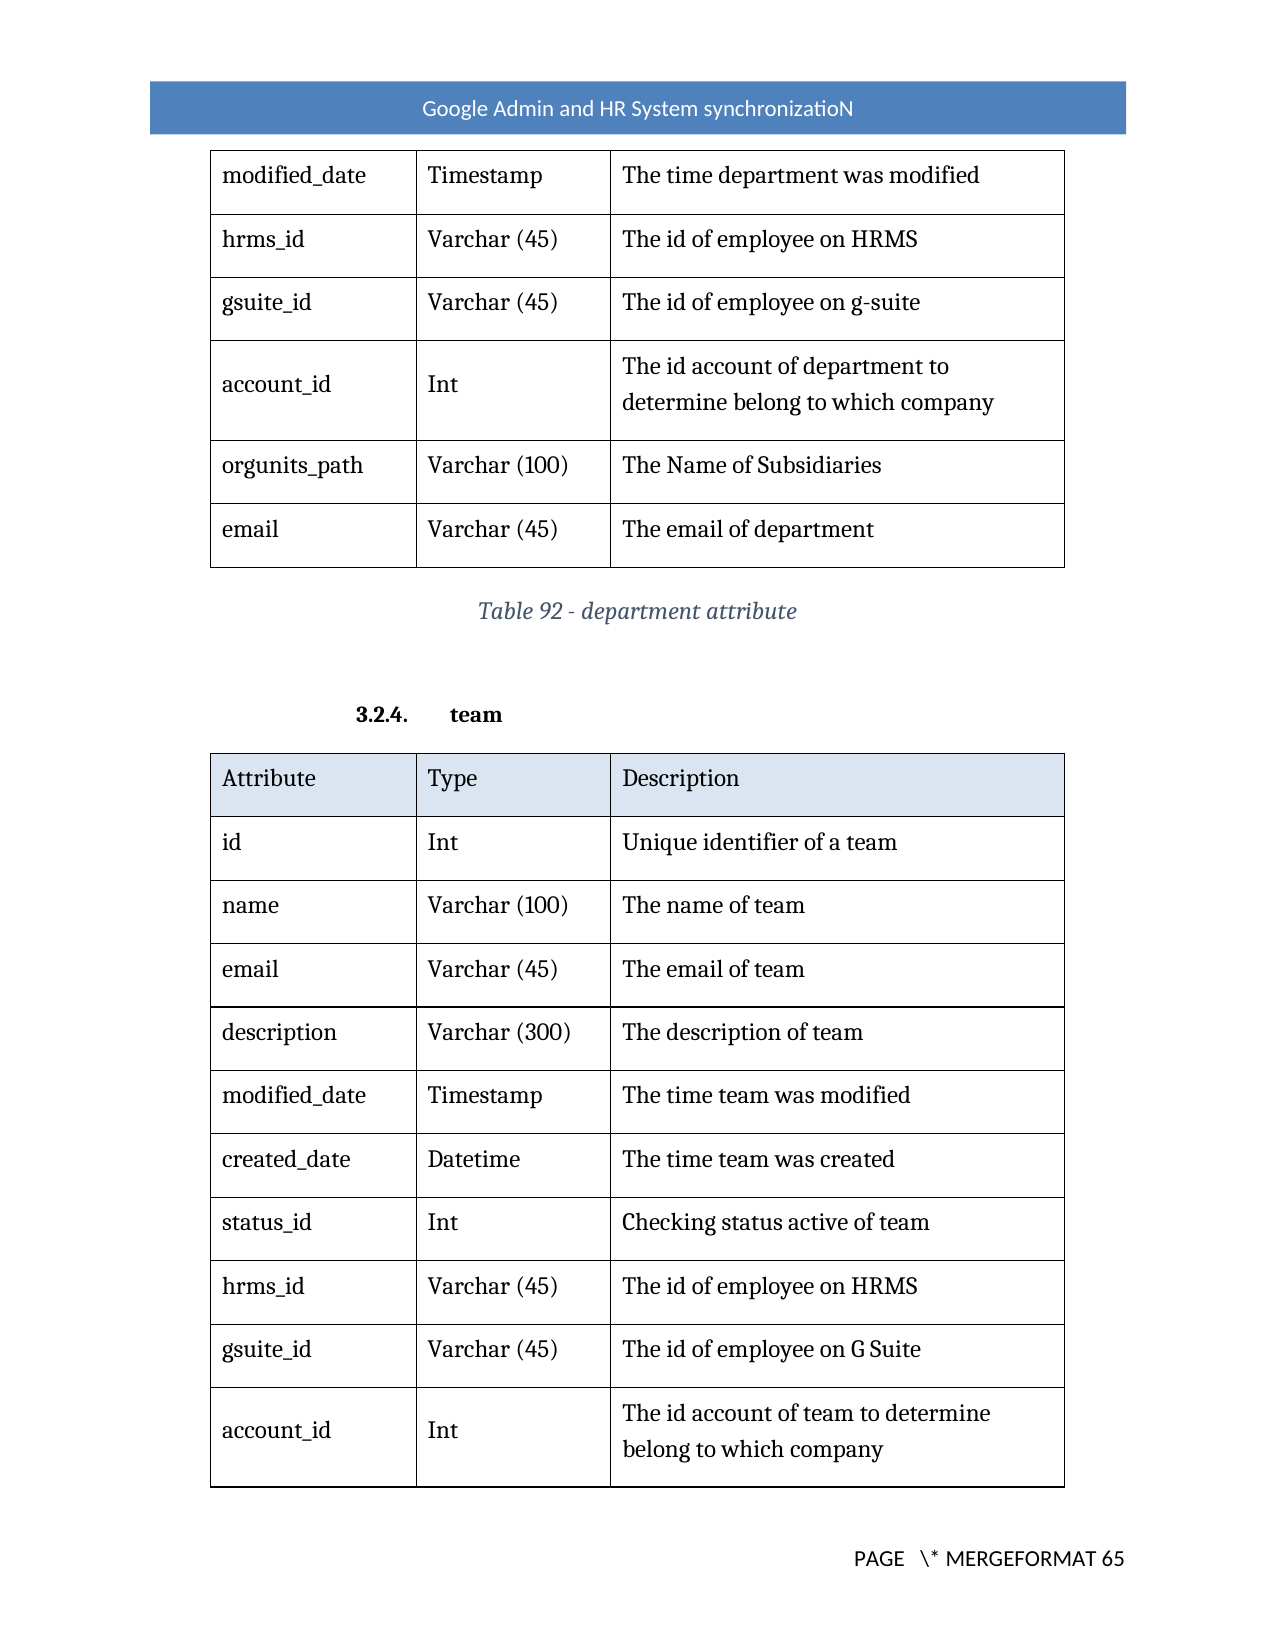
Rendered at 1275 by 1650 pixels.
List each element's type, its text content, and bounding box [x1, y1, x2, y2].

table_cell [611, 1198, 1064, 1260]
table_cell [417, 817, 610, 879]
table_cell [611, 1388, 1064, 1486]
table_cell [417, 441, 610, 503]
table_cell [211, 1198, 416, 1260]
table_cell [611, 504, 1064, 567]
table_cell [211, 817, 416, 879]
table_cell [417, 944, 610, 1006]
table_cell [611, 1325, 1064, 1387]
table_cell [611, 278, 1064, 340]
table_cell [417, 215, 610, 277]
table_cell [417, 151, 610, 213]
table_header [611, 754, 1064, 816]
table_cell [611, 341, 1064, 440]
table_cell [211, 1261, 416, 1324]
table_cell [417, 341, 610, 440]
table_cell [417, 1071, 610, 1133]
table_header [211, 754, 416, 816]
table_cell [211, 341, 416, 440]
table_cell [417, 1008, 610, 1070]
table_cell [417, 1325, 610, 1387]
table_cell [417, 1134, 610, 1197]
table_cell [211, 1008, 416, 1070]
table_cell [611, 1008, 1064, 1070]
subtitle team [356, 702, 1125, 728]
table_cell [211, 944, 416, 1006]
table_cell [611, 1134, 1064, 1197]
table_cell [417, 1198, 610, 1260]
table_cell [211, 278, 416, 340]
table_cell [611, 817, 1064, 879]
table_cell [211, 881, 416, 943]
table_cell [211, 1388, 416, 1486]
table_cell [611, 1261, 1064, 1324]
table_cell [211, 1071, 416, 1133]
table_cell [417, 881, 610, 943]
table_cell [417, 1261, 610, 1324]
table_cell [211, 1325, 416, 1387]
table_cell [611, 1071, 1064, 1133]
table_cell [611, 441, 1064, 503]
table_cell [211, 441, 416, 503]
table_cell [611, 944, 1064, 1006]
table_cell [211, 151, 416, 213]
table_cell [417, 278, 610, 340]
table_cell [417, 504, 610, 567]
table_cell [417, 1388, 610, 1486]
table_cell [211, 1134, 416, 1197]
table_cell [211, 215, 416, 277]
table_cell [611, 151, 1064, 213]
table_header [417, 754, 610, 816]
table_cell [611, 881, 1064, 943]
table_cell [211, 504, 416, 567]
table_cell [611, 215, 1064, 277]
